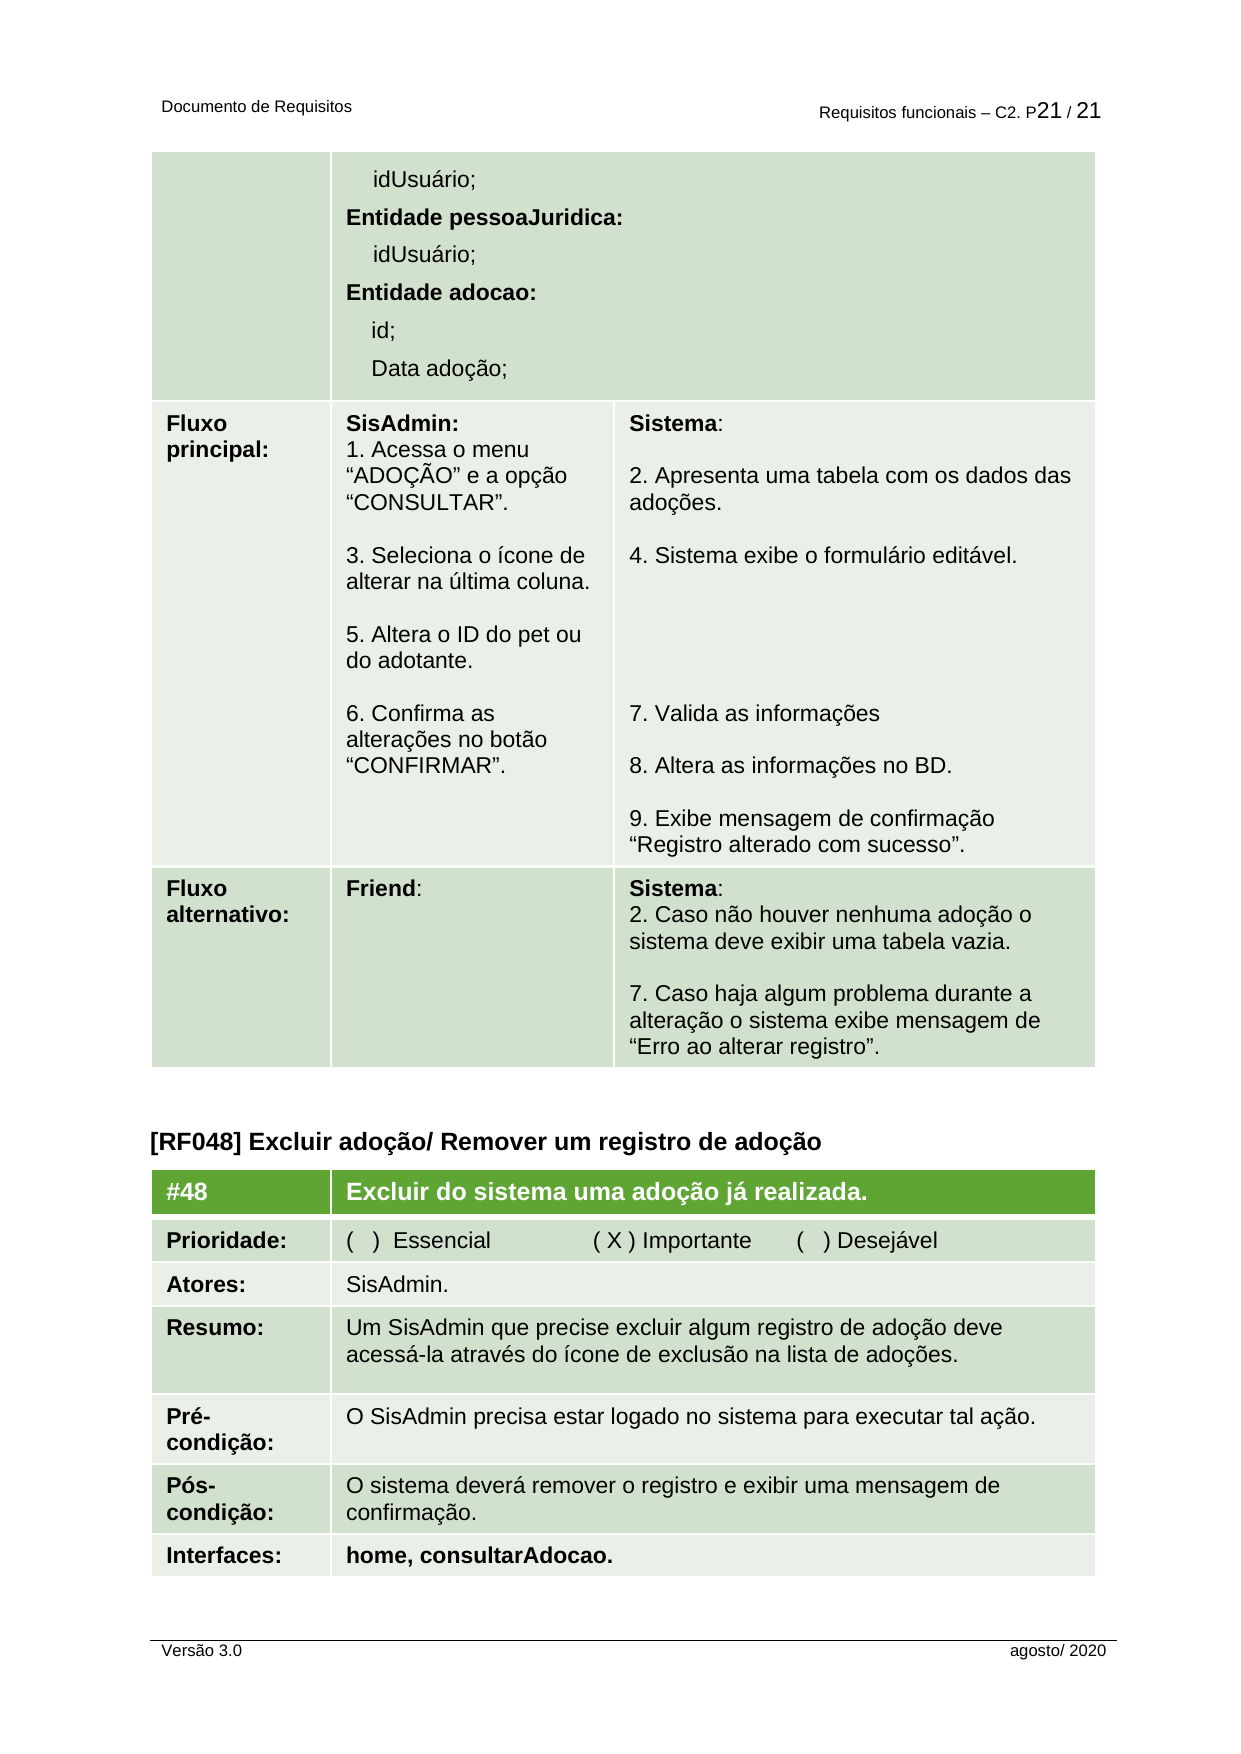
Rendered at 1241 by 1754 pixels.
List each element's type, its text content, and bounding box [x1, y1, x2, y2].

table_cell Resumo: [152, 1307, 330, 1393]
table_cell Pré-condição: [152, 1395, 330, 1463]
table_cell O sistema deverá remover o registro e exibir uma mensagem de confirmação. [332, 1465, 1095, 1533]
table_cell SisAdmin. [332, 1263, 1095, 1305]
table_cell Fluxo alternativo: [152, 868, 330, 1067]
table_cell ( ) Essencial ( X ) Importante ( ) Desejável [332, 1220, 1095, 1261]
table_cell Sistema: 2. Caso não houver nenhuma adoção o sistema deve exibir uma tabela vazia. 7. Caso haja algum problema durante a alteração o sistema exibe mensagem de “Erro ao alterar registro”. [615, 868, 1095, 1067]
table_cell Friend: [332, 868, 613, 1067]
table_cell Atores: [152, 1263, 330, 1305]
table_cell Fluxo principal: [152, 402, 330, 865]
table_cell Interfaces: [152, 1535, 330, 1576]
table_cell home, consultarAdocao. [332, 1535, 1095, 1576]
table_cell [332, 152, 1095, 400]
table_header Excluir do sistema uma adoção já realizada. [332, 1170, 1095, 1214]
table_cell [152, 152, 330, 400]
table_cell Pós-condição: [152, 1465, 330, 1533]
table_cell Um SisAdmin que precise excluir algum registro de adoção deve acessá-la através do ícone de exclusão na lista de adoções. [332, 1307, 1095, 1393]
table_header #48 [152, 1170, 330, 1214]
table_cell SisAdmin: 1. Acessa o menu “ADOÇÃO” e a opção “CONSULTAR”. 3. Seleciona o ícone de alterar na última coluna. 5. Altera o ID do pet ou do adotante. 6. Confirma as alterações no botão “CONFIRMAR”. [332, 402, 613, 865]
table_cell Sistema: 2. Apresenta uma tabela com os dados das adoções. 4. Sistema exibe o formulário editável. 7. Valida as informações 8. Altera as informações no BD. 9. Exibe mensagem de confirmação “Registro alterado com sucesso”. [615, 402, 1095, 865]
table_cell Prioridade: [152, 1220, 330, 1261]
table_cell O SisAdmin precisa estar logado no sistema para executar tal ação. [332, 1395, 1095, 1463]
subtitle [RF048] Excluir adoção/ Remover um registro de adoção [150, 1127, 1090, 1155]
